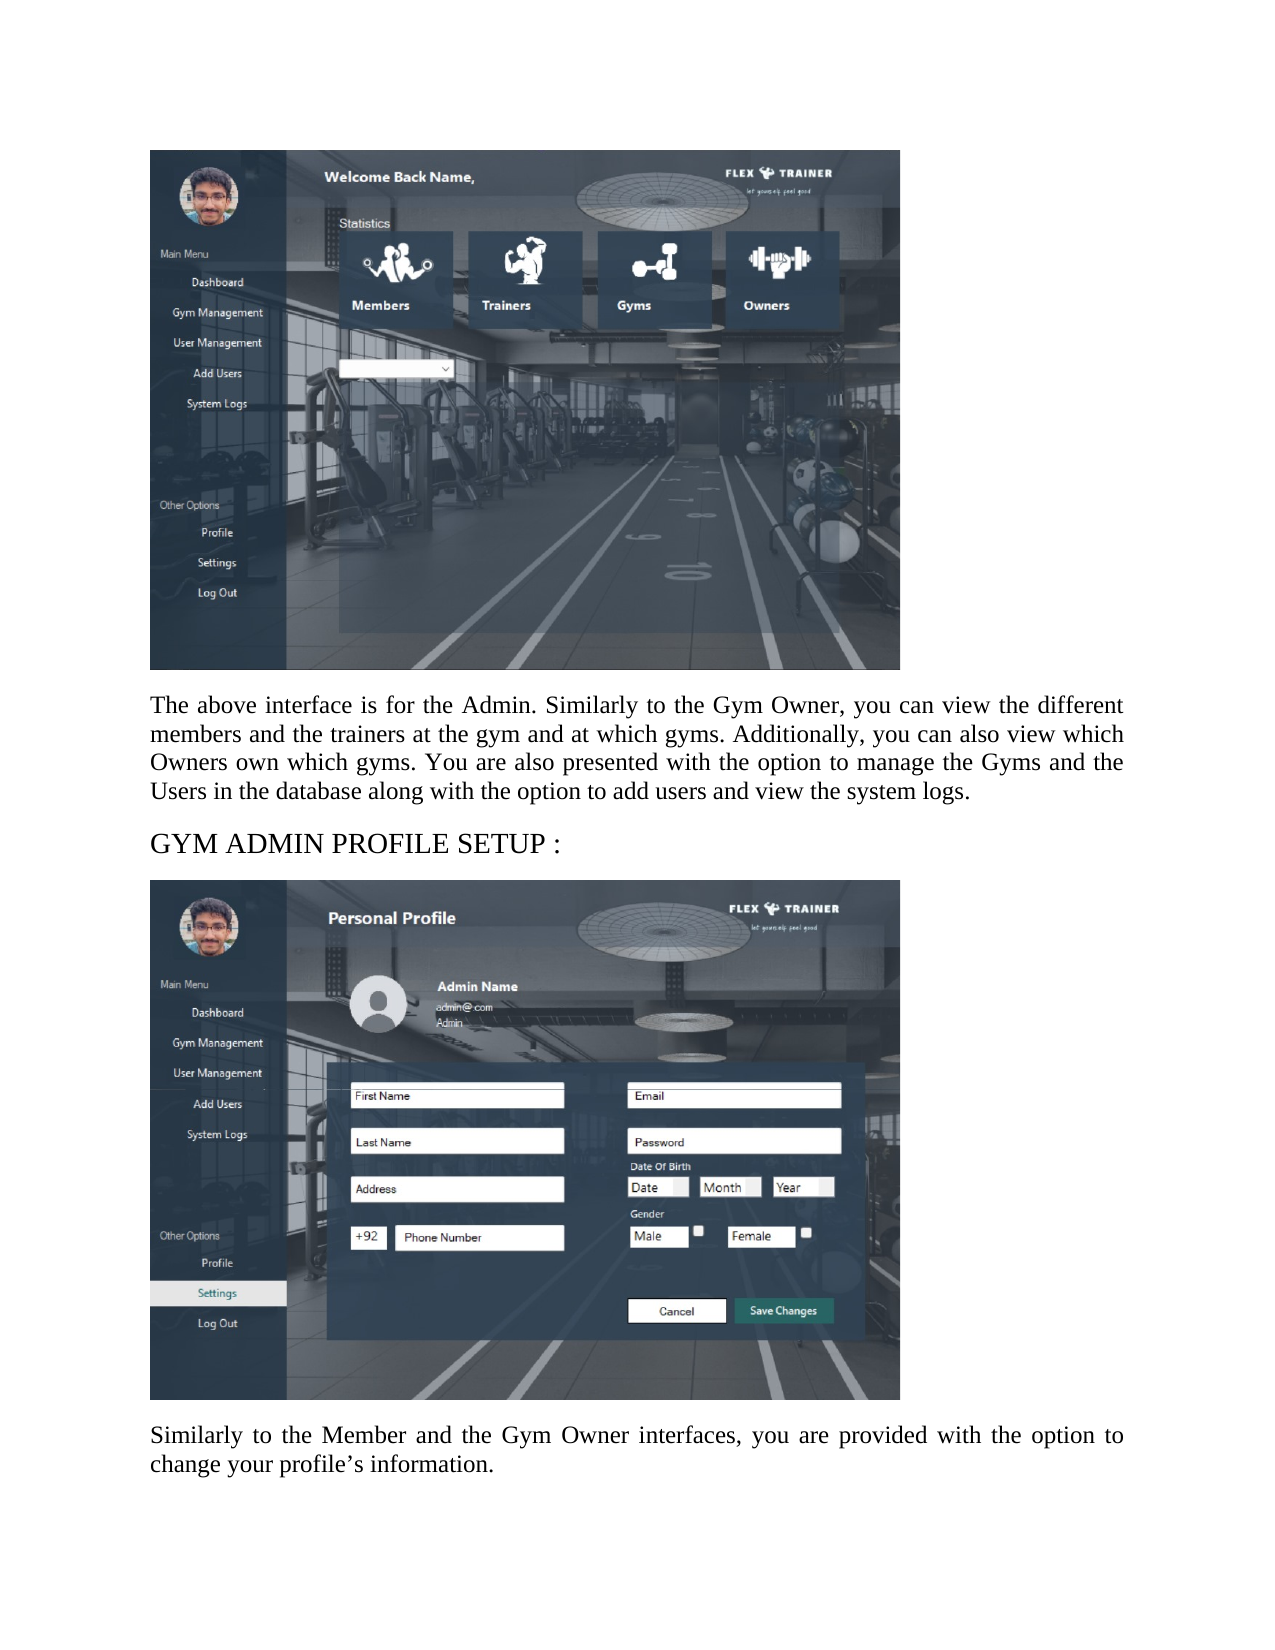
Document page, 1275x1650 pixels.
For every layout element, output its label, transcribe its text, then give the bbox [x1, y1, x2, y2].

picture [150, 150, 901, 670]
text The above interface is for the Admin. Similarly to the Gym Owner, you can view the different members and the trainers at the gym and at which gyms. Additionally, you can also view which Owners own which gyms. You are also presented with the option to manage the Gyms and the Users in the database along with the option to add users and view the system logs. [150, 690, 1125, 805]
picture [150, 880, 901, 1400]
text GYM ADMIN PROFILE SETUP : [150, 826, 1125, 859]
text Similarly to the Member and the Gym Owner interfaces, you are provided with the option to change your profile’s information. [150, 1420, 1125, 1478]
